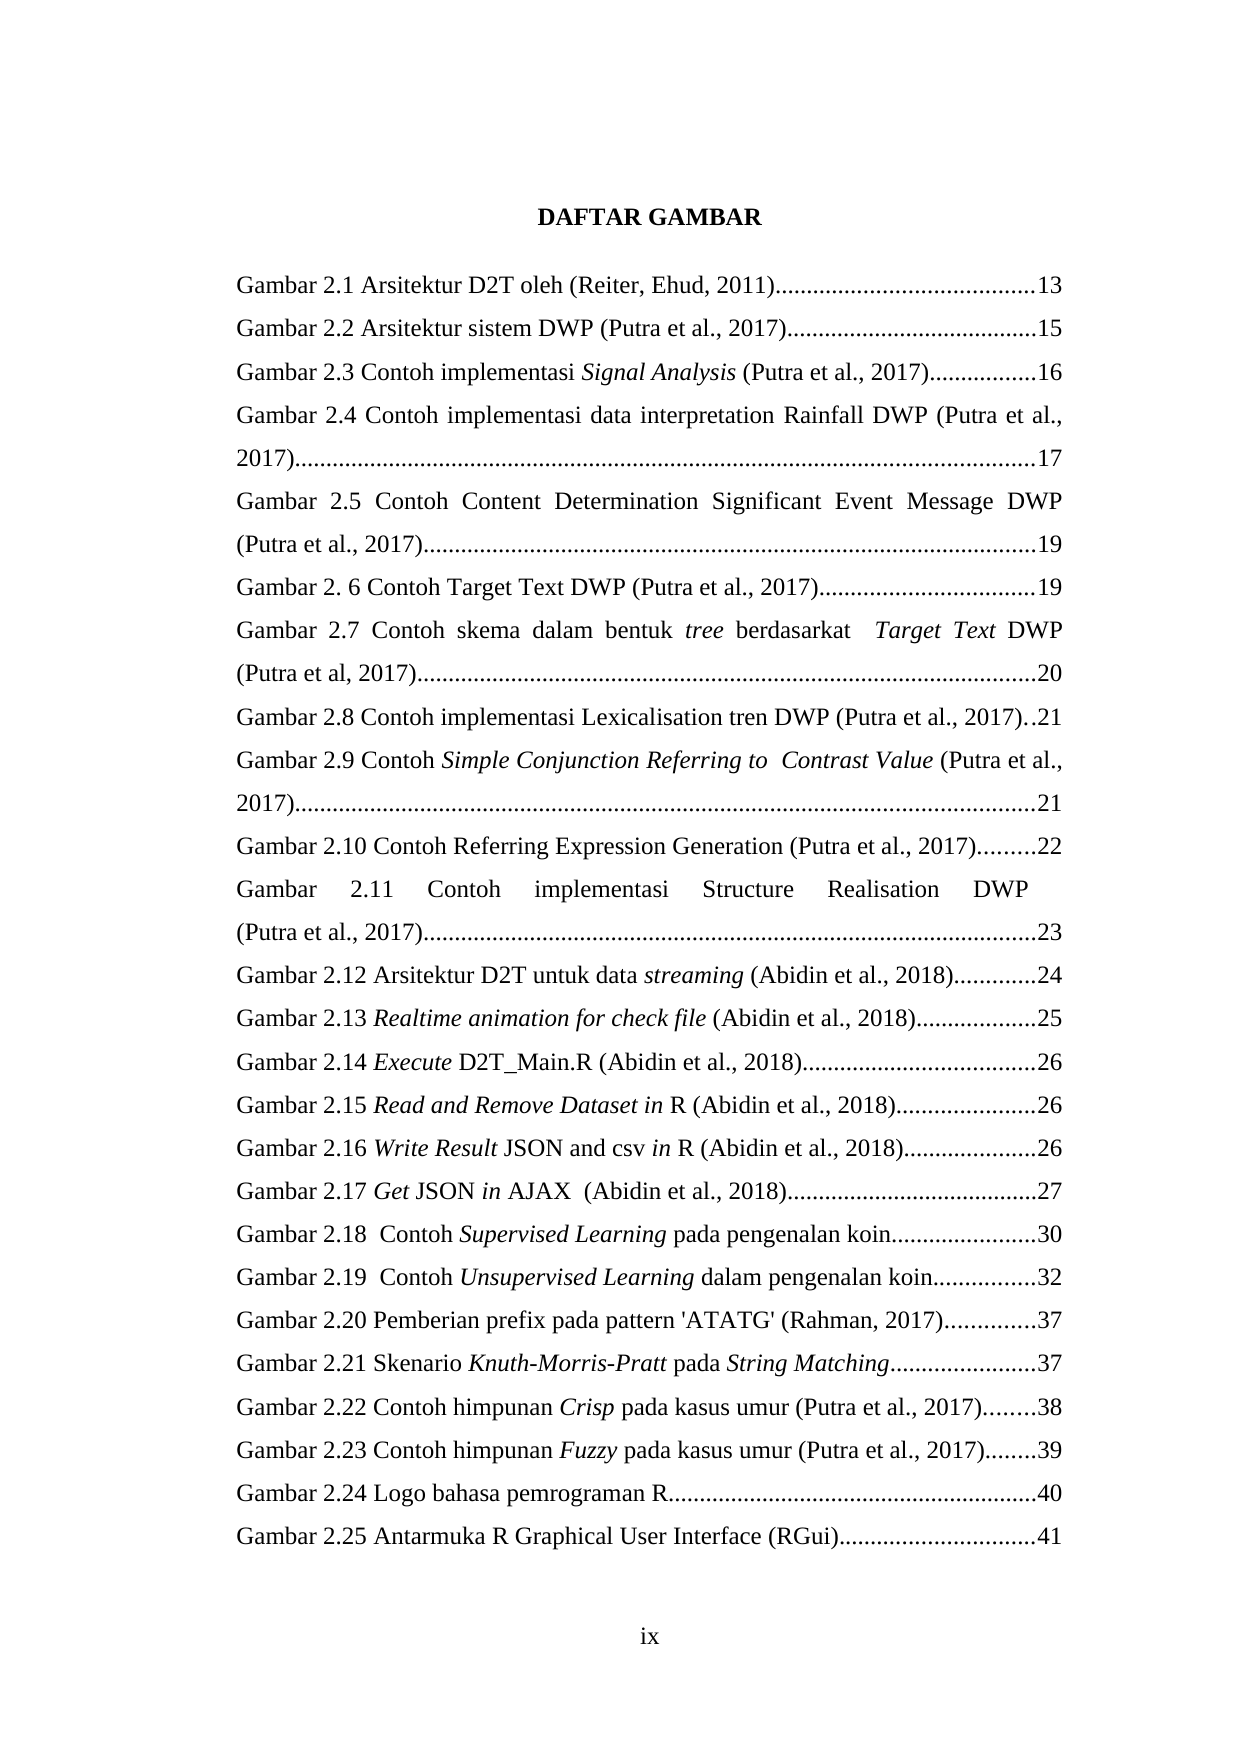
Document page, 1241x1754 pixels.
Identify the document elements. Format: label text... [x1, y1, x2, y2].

text Gambar 2. 6 Contoh Target Text DWP (Putra et al., 2017) 19 [236, 572, 1063, 601]
text Gambar 2.4 Contoh implementasi data interpretation Rainfall DWP (Putra et al., 2017) 17 [236, 400, 1063, 472]
text Gambar 2.9 Contoh Simple Conjunction Referring to Contrast Value (Putra et al., 2017) 21 [236, 745, 1063, 817]
text Gambar 2.1 Arsitektur D2T oleh (Reiter, Ehud, 2011) 13 [236, 270, 1063, 299]
text Gambar 2.7 Contoh skema dalam bentuk tree berdasarkat Target Text DWP (Putra et al, 2017) 20 [236, 615, 1063, 687]
text Gambar 2.17 Get JSON in AJAX (Abidin et al., 2018) 27 [236, 1176, 1063, 1205]
text Gambar 2.14 Execute D2T_Main.R (Abidin et al., 2018) 26 [236, 1047, 1063, 1075]
text Gambar 2.15 Read and Remove Dataset in R (Abidin et al., 2018) 26 [236, 1090, 1063, 1118]
text Gambar 2.11 Contoh implementasi Structure Realisation DWP (Putra et al., 2017) 23 [236, 874, 1063, 946]
text Gambar 2.24 Logo bahasa pemrograman R 40 [236, 1478, 1063, 1507]
text Gambar 2.3 Contoh implementasi Signal Analysis (Putra et al., 2017) 16 [236, 357, 1063, 385]
text Gambar 2.22 Contoh himpunan Crisp pada kasus umur (Putra et al., 2017) 38 [236, 1392, 1063, 1420]
text Gambar 2.23 Contoh himpunan Fuzzy pada kasus umur (Putra et al., 2017) 39 [236, 1435, 1063, 1463]
text Gambar 2.13 Realtime animation for check file (Abidin et al., 2018) 25 [236, 1003, 1063, 1032]
text Gambar 2.2 Arsitektur sistem DWP (Putra et al., 2017) 15 [236, 313, 1063, 342]
text Gambar 2.21 Skenario Knuth-Morris-Pratt pada String Matching 37 [236, 1348, 1063, 1377]
text Gambar 2.19 Contoh Unsupervised Learning dalam pengenalan koin. 32 [236, 1262, 1063, 1291]
text Gambar 2.18 Contoh Supervised Learning pada pengenalan koin 30 [236, 1219, 1063, 1248]
text Gambar 2.5 Contoh Content Determination Significant Event Message DWP (Putra et al., 2017) 19 [236, 486, 1063, 558]
text Gambar 2.25 Antarmuka R Graphical User Interface (RGui). 41 [236, 1521, 1063, 1550]
text Gambar 2.20 Pemberian prefix pada pattern 'ATATG' (Rahman, 2017) 37 [236, 1305, 1063, 1334]
text Gambar 2.16 Write Result JSON and csv in R (Abidin et al., 2018) 26 [236, 1133, 1063, 1162]
text Gambar 2.12 Arsitektur D2T untuk data streaming (Abidin et al., 2018) 24 [236, 960, 1063, 989]
text Gambar 2.8 Contoh implementasi Lexicalisation tren DWP (Putra et al., 2017) 21 [236, 702, 1063, 730]
text Gambar 2.10 Contoh Referring Expression Generation (Putra et al., 2017) 22 [236, 831, 1063, 860]
subtitle DAFTAR GAMBAR [236, 202, 1063, 231]
